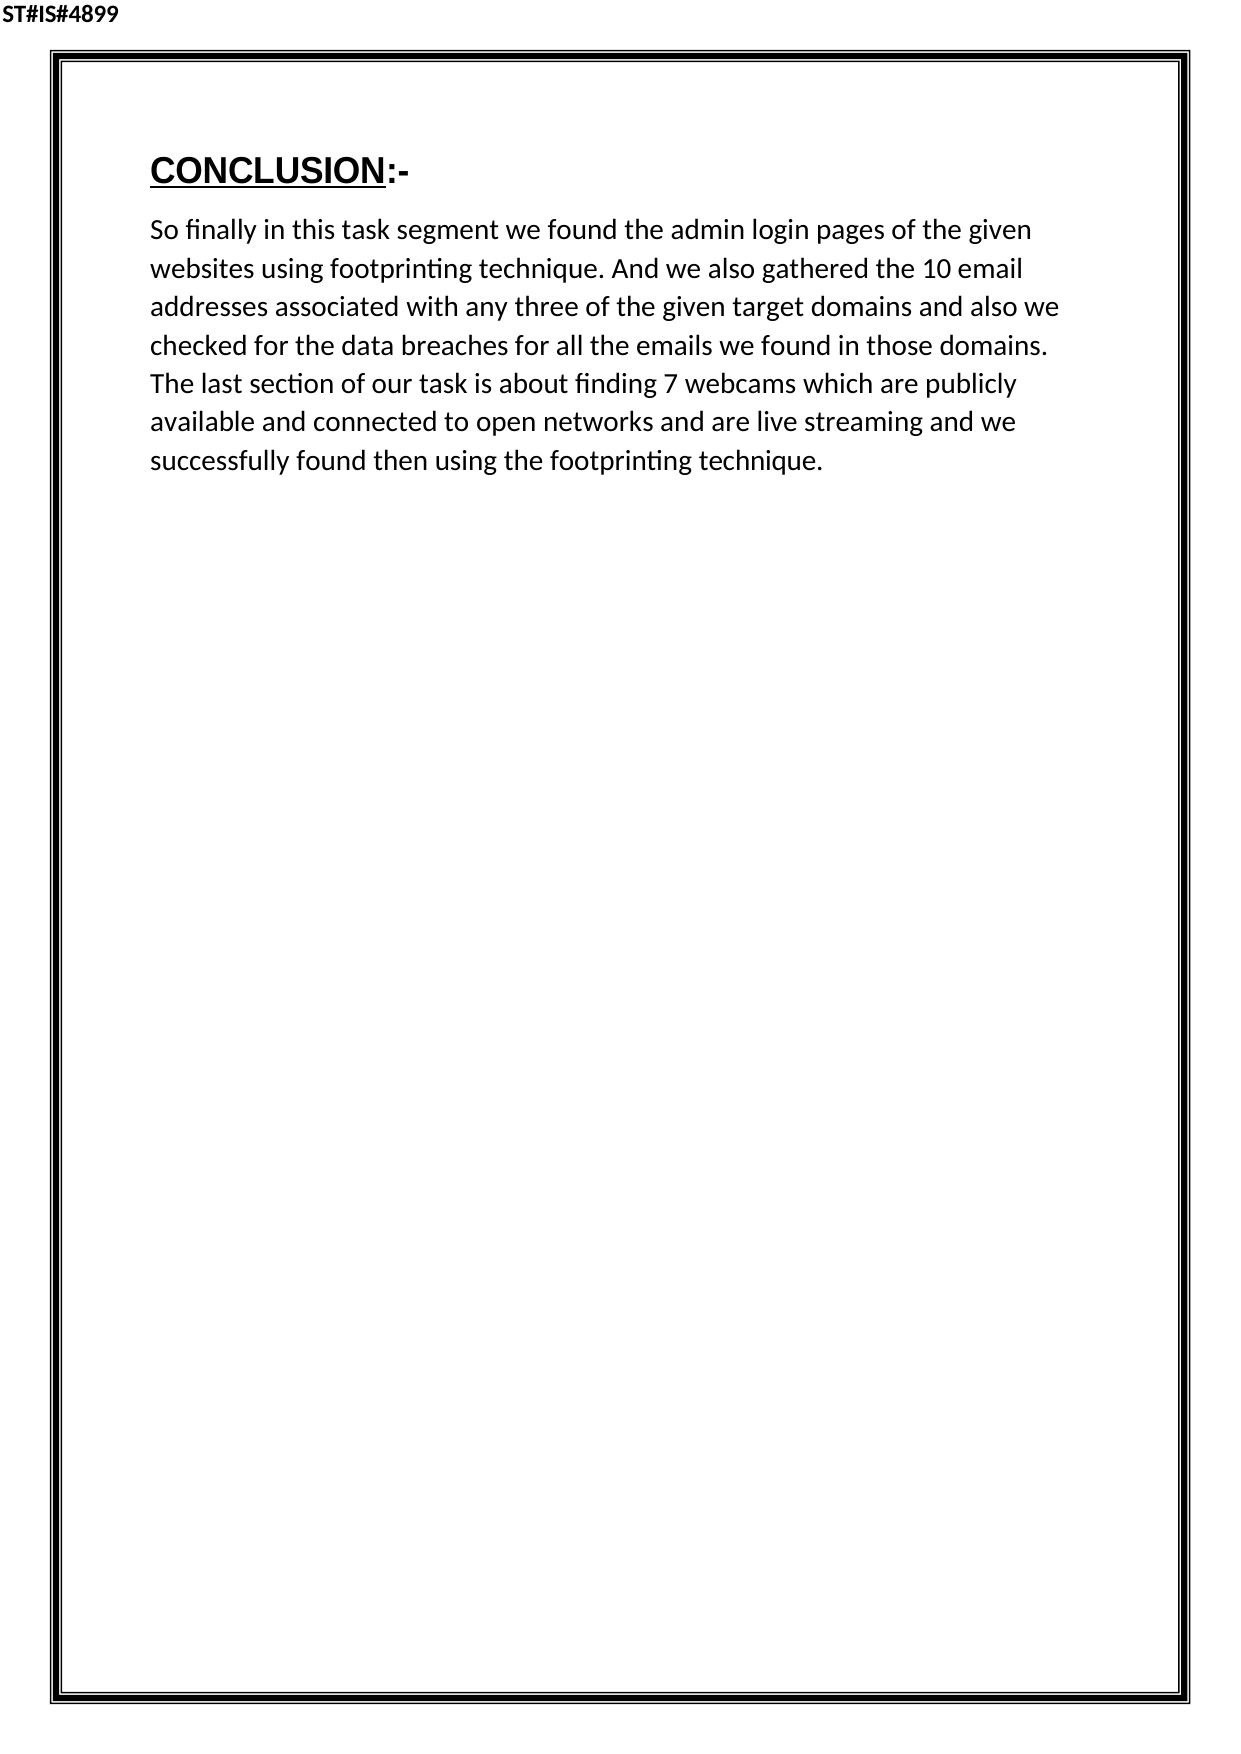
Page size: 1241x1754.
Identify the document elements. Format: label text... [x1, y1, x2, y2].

subtitle CONCLUSION:- [150, 148, 1121, 191]
text So finally in this task segment we found the admin login pages of the given websites using footprinting technique. And we also gathered the 10 email addresses associated with any three of the given target domains and also we checked for the data breaches for all the emails we found in those domains. The last section of our task is about finding 7 webcams which are publicly available and connected to open networks and are live streaming and we [150, 211, 1082, 439]
text successfully found then using the footprinting technique. [150, 442, 1121, 477]
